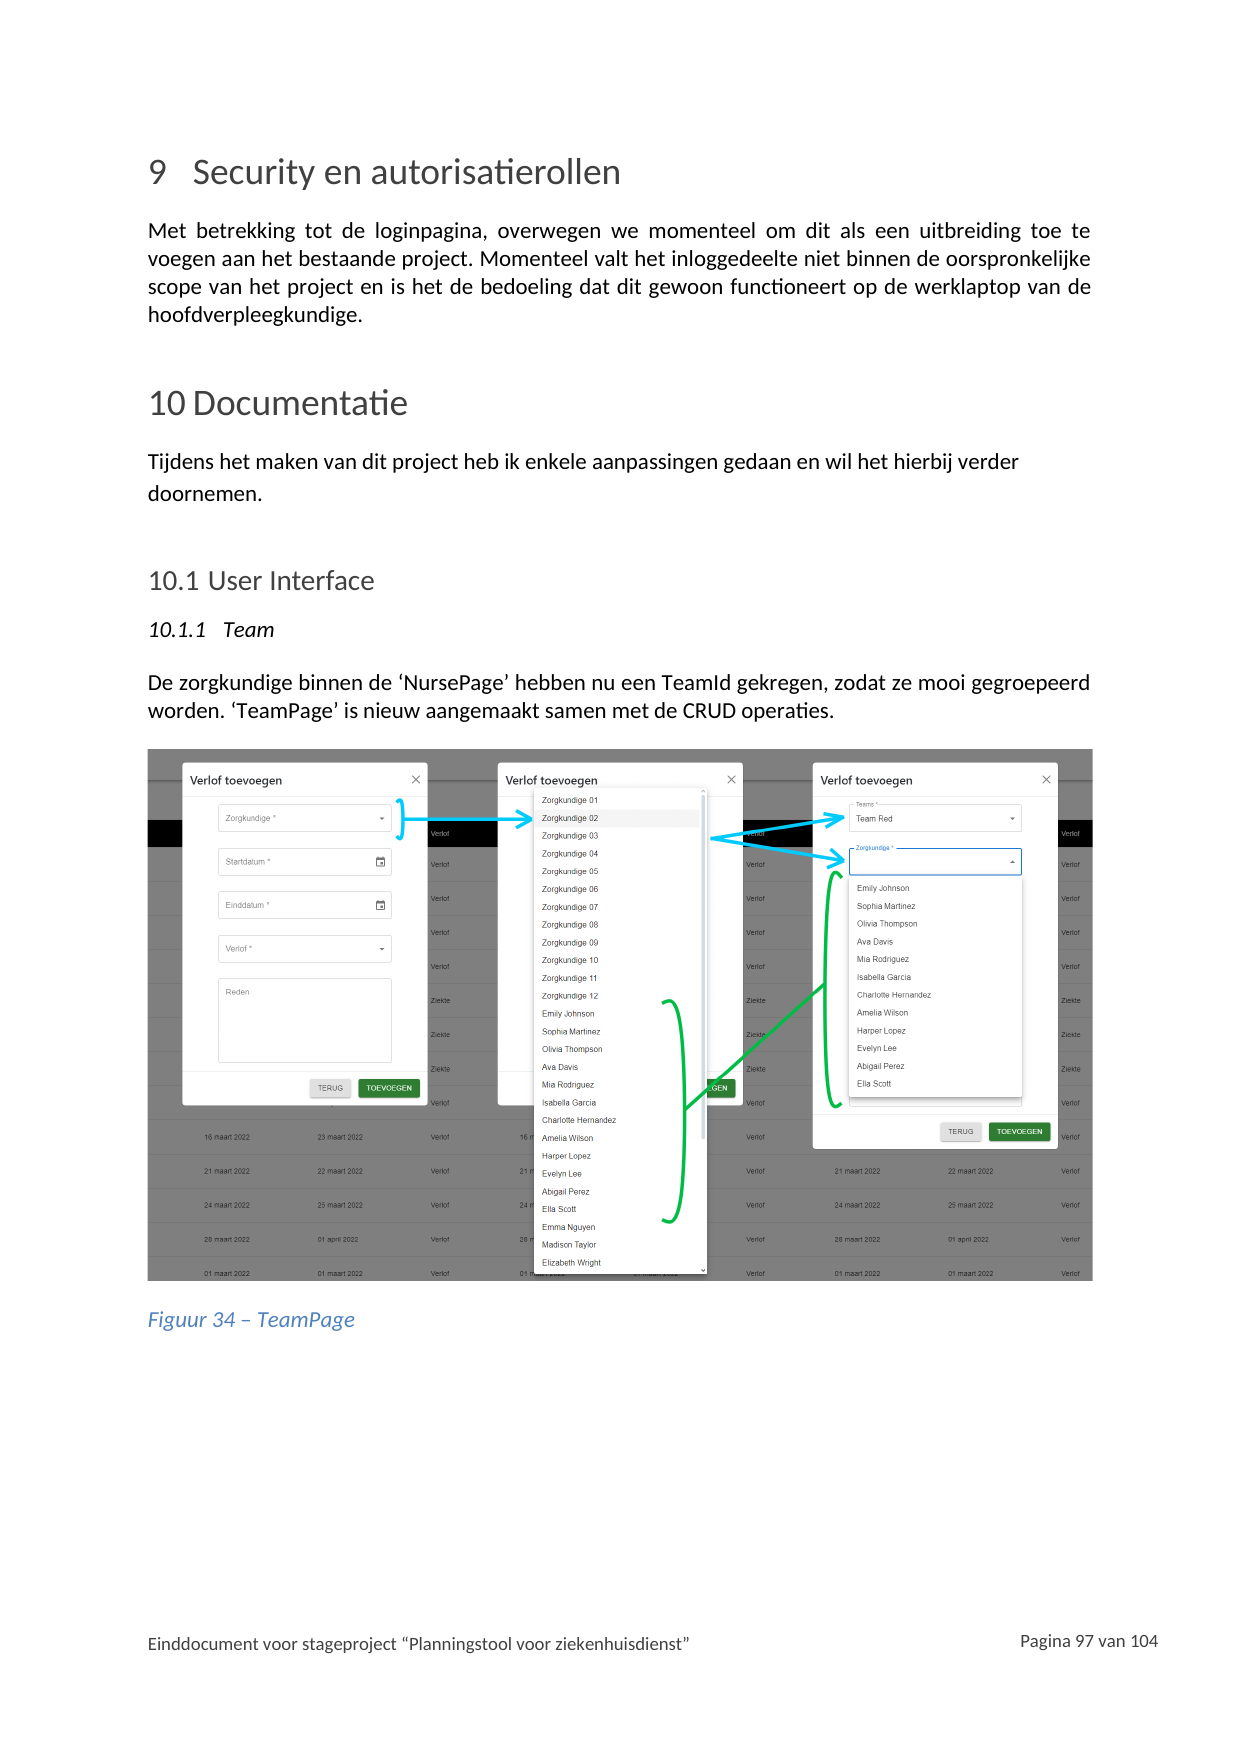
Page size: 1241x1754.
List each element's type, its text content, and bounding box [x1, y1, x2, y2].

subtitle Security en autorisatierollen [148, 148, 1093, 193]
subtitle Documentatie [148, 378, 1093, 424]
subtitle Team [148, 615, 1093, 643]
text Tijdens het maken van dit project heb ik enkele aanpassingen gedaan en wil het hierbij verder doornemen. [148, 447, 1093, 507]
text Figuur 34 – TeamPage [148, 1305, 1093, 1333]
subtitle User Interface [148, 562, 1093, 597]
picture [147, 749, 1093, 1281]
text Met betrekking tot de loginpagina, overwegen we momenteel om dit als een uitbreiding toe te voegen aan het bestaande project. Momenteel valt het inloggedeelte niet binnen de oorspronkelijke scope van het project en is het de bedoeling dat dit gewoon functioneert op de werklaptop van de hoofdverpleegkundige. [148, 216, 1093, 328]
text De zorgkundige binnen de ‘NursePage’ hebben nu een TeamId gekregen, zodat ze mooi gegroepeerd worden. ‘TeamPage’ is nieuw aangemaakt samen met de CRUD operaties. [148, 668, 1093, 724]
